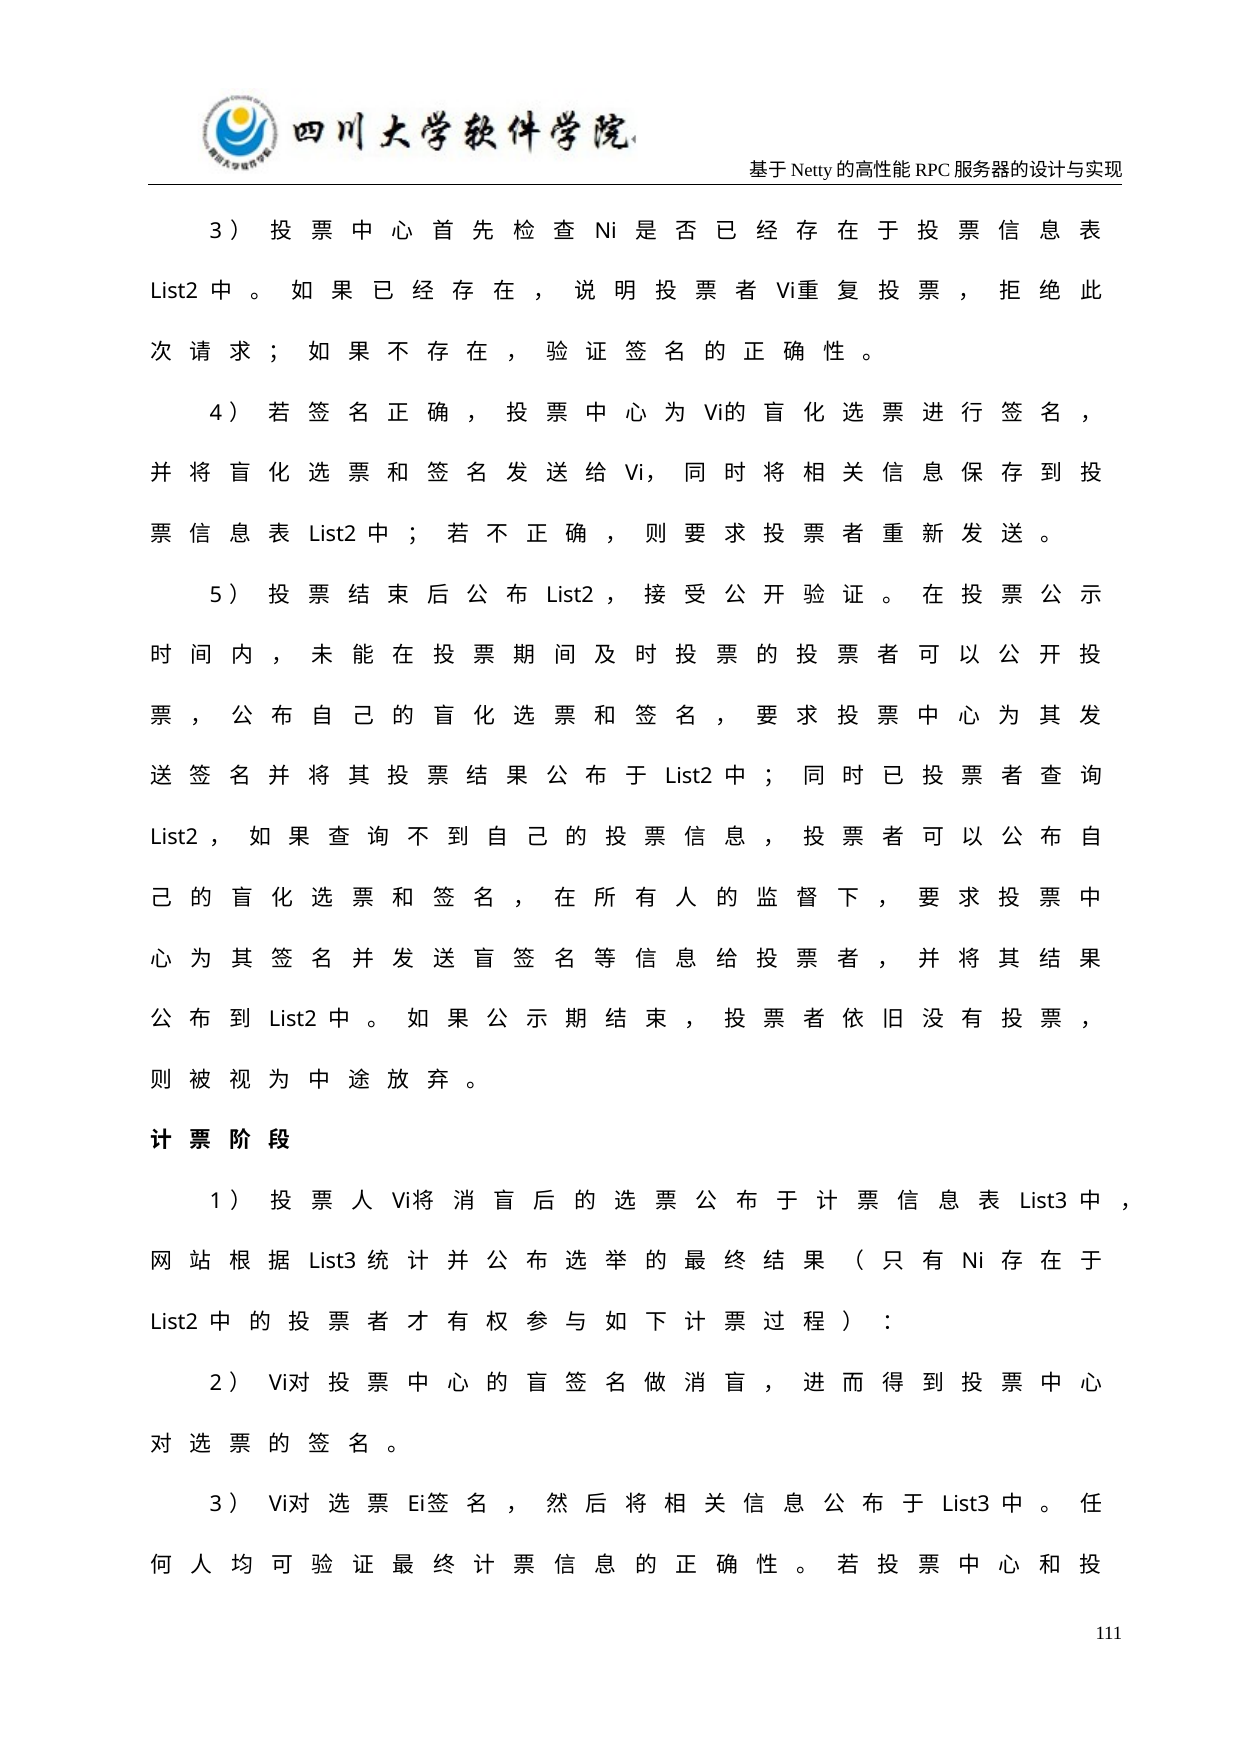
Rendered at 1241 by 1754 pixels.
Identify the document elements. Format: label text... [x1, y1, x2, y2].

text 4）若签名正确，投票中心为Vi的盲化选票进行签名，并将盲化选票和签名发送给Vi，同时将相关信息保存到投票信息表List2中；若不正确，则要求投票者重新发送。 [150, 380, 1120, 562]
text 5）投票结束后公布List2，接受公开验证。在投票公示时间内，未能在投票期间及时投票的投票者可以公开投票，公布自己的盲化选票和签名，要求投票中心为其发送签名并将其投票结果公布于List2中；同时已投票者查询List2，如果查询不到自己的投票信息，投票者可以公布自己的盲化选票和签名，在所有人的监督下，要求投票中心为其签名并发送盲签名等信息给投票者，并将其结果公布到List2中。如果公示期结束，投票者依旧没有投票，则被视为中途放弃。 [150, 562, 1120, 1108]
text 3）投票中心首先检查Ni是否已经存在于投票信息表List2中。如果已经存在，说明投票者Vi重复投票，拒绝此次请求；如果不存在，验证签名的正确性。 [150, 198, 1120, 380]
text 计票阶段 [150, 1108, 1120, 1168]
picture [197, 88, 639, 177]
text 1）投票人Vi将消盲后的选票公布于计票信息表List3中，网站根据List3统计并公布选举的最终结果（只有Ni存在于List2中的投票者才有权参与如下计票过程）： [150, 1168, 1120, 1350]
text 2）Vi对投票中心的盲签名做消盲，进而得到投票中心对选票的签名。 [150, 1350, 1120, 1472]
text 3）Vi对选票Ei签名，然后将相关信息公布于List3中。任何人均可验证最终计票信息的正确性。若投票中心和投票人对投票的签名都正确，说明选票为Vi的合法投票，并且选票没有被篡改。如果Ni在List3中重复出现，说明投票者Vi重复投票，仅对其选票统计一次。 [150, 1472, 1120, 1593]
